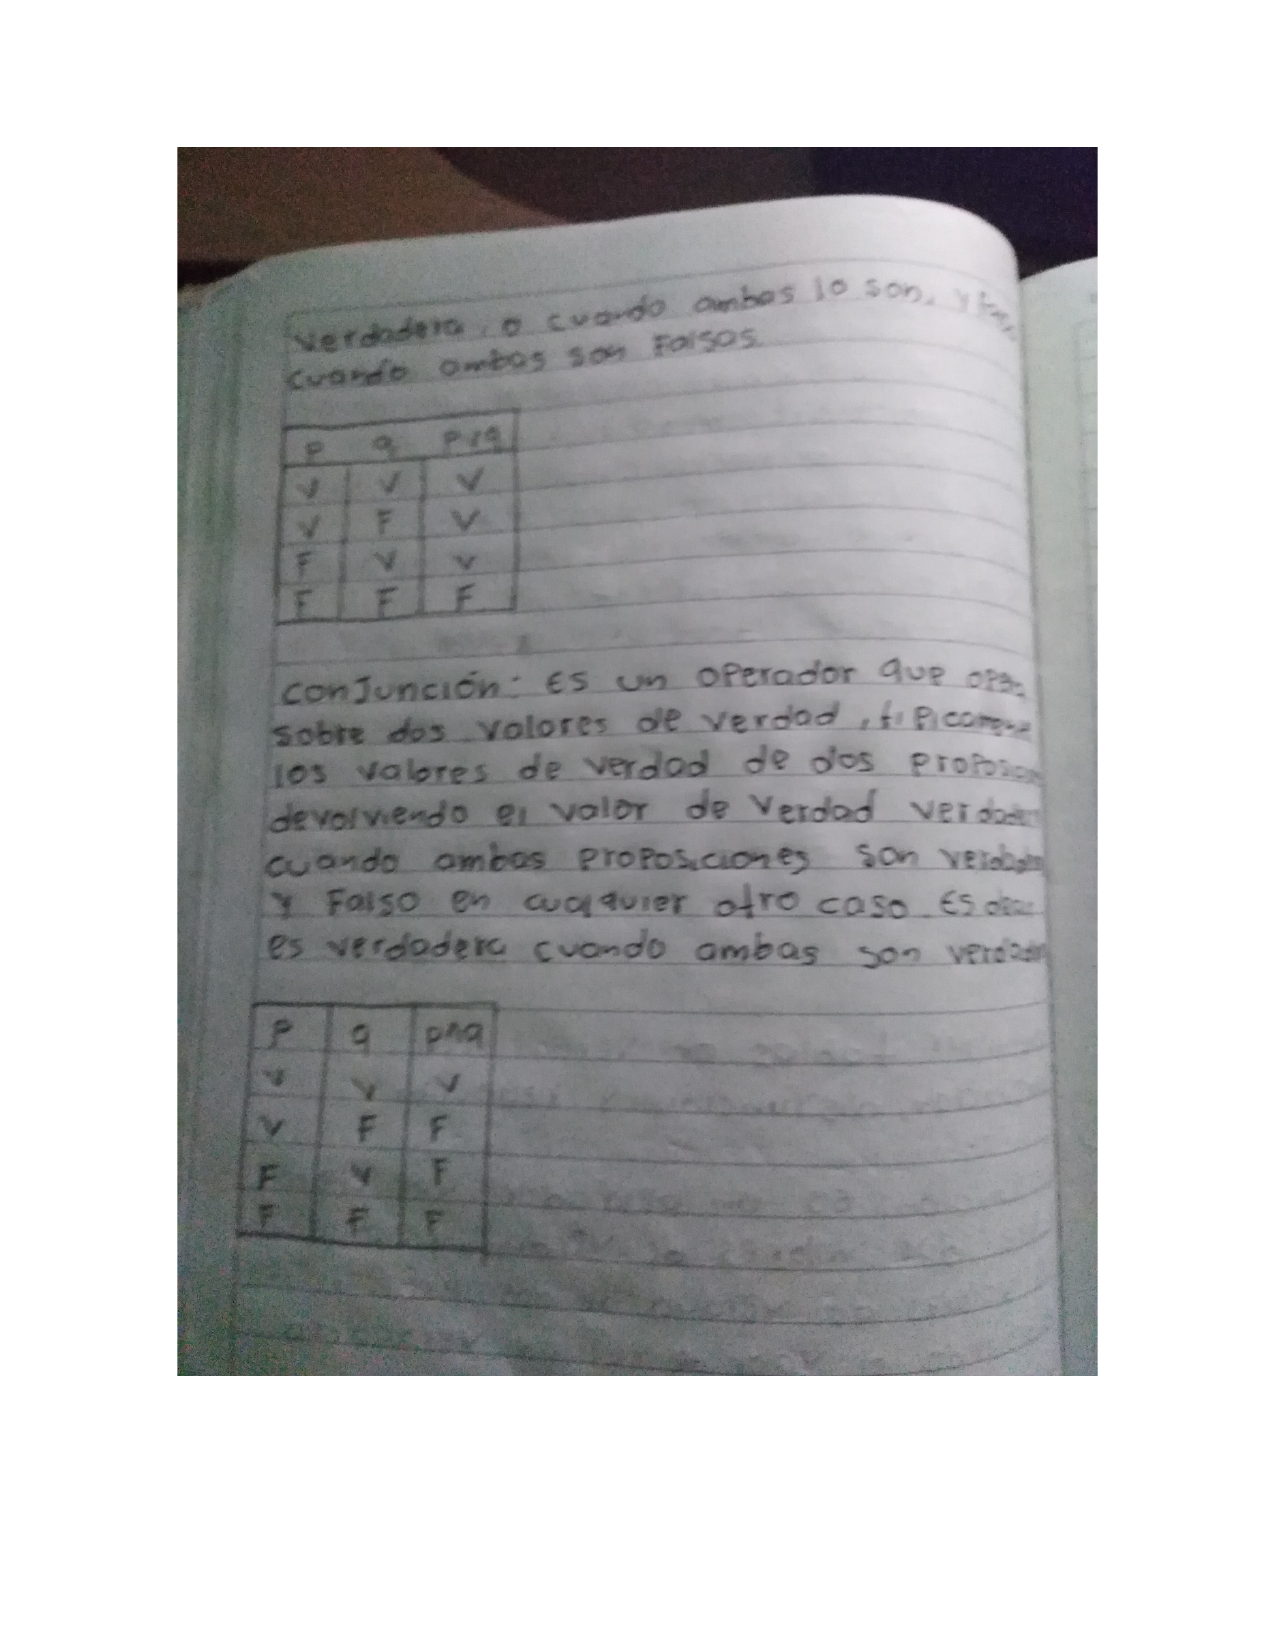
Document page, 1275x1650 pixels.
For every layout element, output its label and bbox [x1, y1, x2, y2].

picture [177, 147, 1098, 1376]
